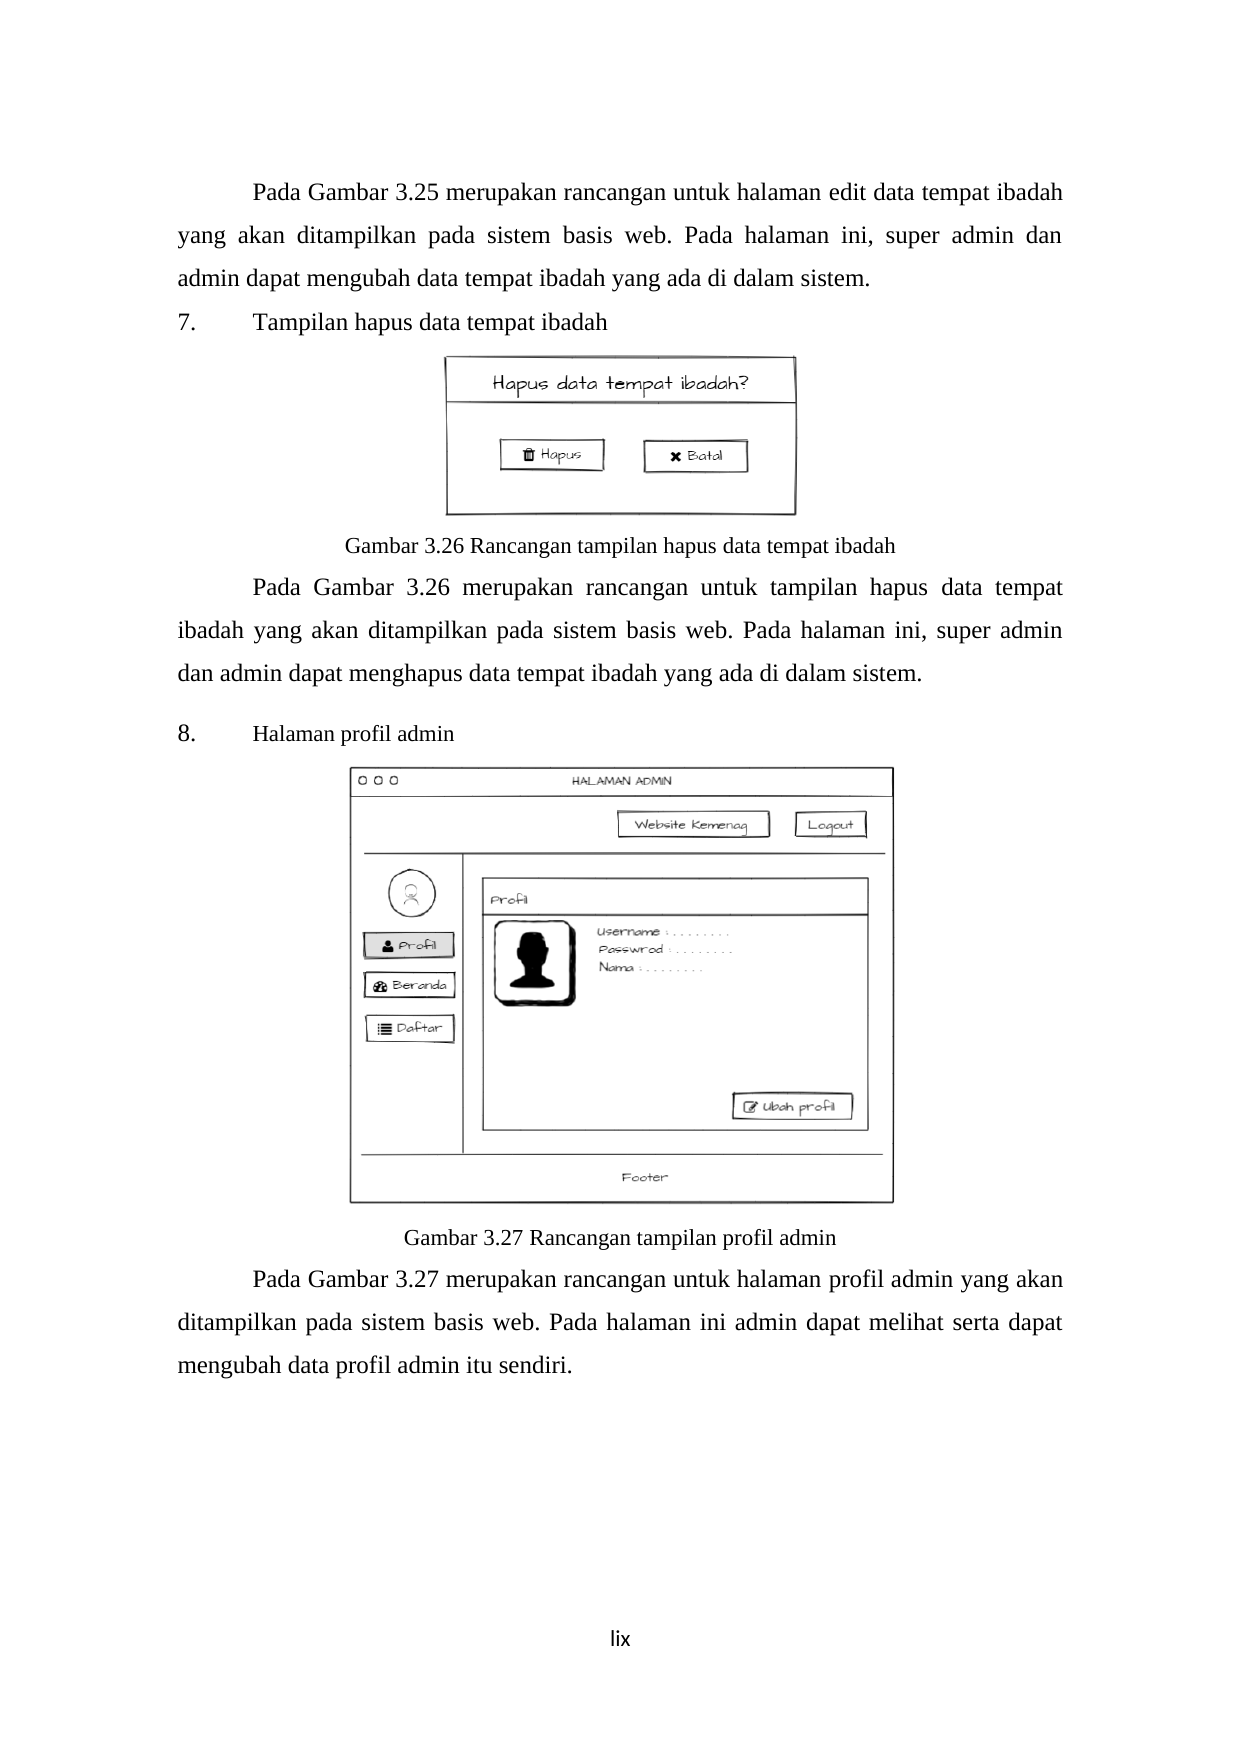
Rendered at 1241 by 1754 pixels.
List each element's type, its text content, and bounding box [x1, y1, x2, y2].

list Tampilan hapus data tempat ibadah [177, 307, 1063, 335]
text Pada Gambar 3.26 merupakan rancangan untuk tampilan hapus data tempat ibadah yang akan ditampilkan pada sistem basis web. Pada halaman ini, super admin dan admin dapat menghapus data tempat ibadah yang ada di dalam sistem. [177, 572, 1063, 687]
text Gambar 3.27 Rancangan tampilan profil admin [177, 1224, 1063, 1251]
text Pada Gambar 3.25 merupakan rancangan untuk halaman edit data tempat ibadah yang akan ditampilkan pada sistem basis web. Pada halaman ini, super admin dan admin dapat mengubah data tempat ibadah yang ada di dalam sistem. [177, 177, 1063, 292]
text Gambar 3.26 Rancangan tampilan hapus data tempat ibadah [177, 532, 1063, 559]
picture [338, 761, 903, 1211]
list Halaman profil admin [177, 718, 1063, 747]
text Pada Gambar 3.27 merupakan rancangan untuk halaman profil admin yang akan ditampilkan pada sistem basis web. Pada halaman ini admin dapat melihat serta dapat mengubah data profil admin itu sendiri. [177, 1264, 1063, 1379]
picture [438, 349, 802, 519]
